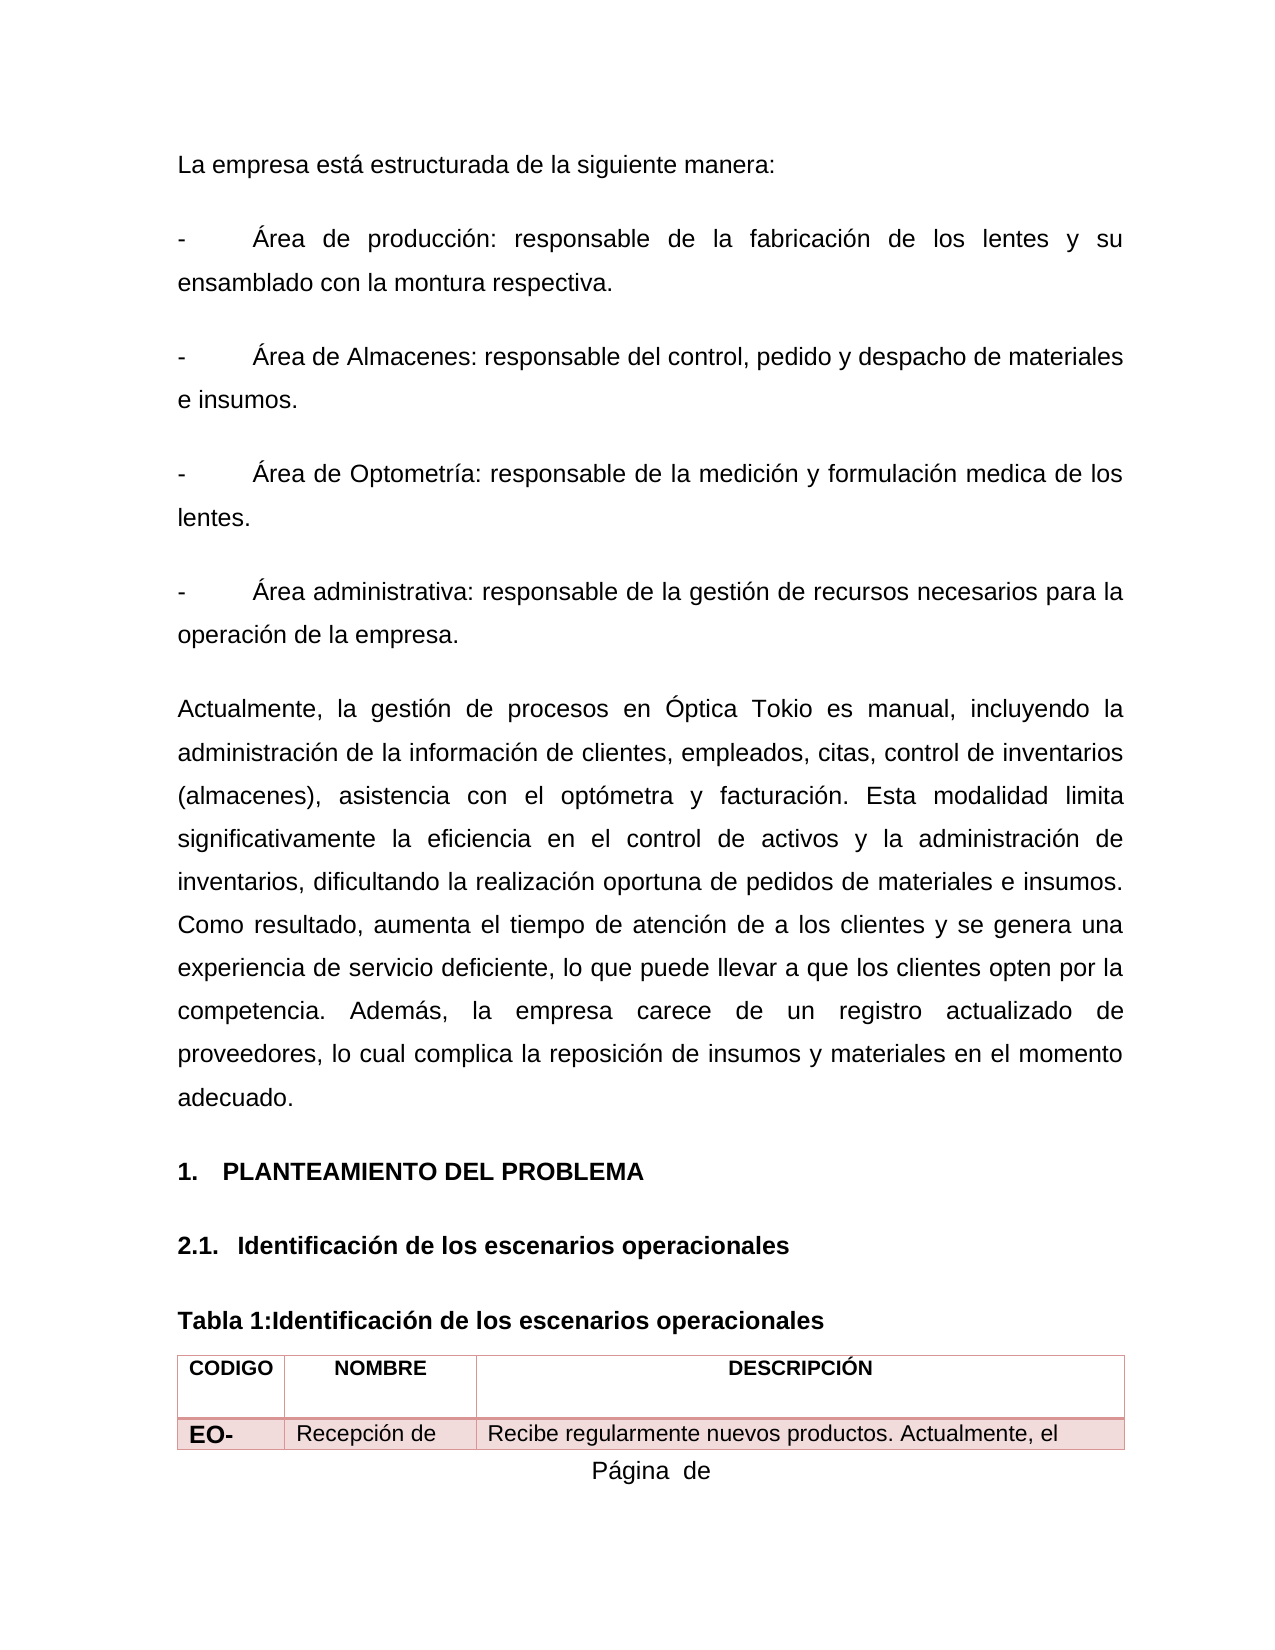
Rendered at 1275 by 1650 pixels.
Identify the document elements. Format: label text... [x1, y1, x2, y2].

table_header NOMBRE [285, 1356, 476, 1417]
table_cell EO-001 [178, 1420, 284, 1449]
table_header CODIGO [178, 1356, 284, 1417]
text - Área de Almacenes: responsable del control, pedido y despacho de materiales e insumos. [177, 342, 1125, 414]
text Tabla 1:Identificación de los escenarios operacionales [177, 1306, 1125, 1334]
text Actualmente, la gestión de procesos en Óptica Tokio es manual, incluyendo la administración de la información de clientes, empleados, citas, control de inventarios (almacenes), asistencia con el optómetra y facturación. Esta modalidad limita significativamente la eficiencia en el control de activos y la administración de inventarios, dificultando la realización oportuna de pedidos de materiales e insumos. Como resultado, aumenta el tiempo de atención de a los clientes y se genera una experiencia de servicio deficiente, lo que puede llevar a que los clientes opten por la competencia. Además, la empresa carece de un registro actualizado de proveedores, lo cual complica la reposición de insumos y materiales en el momento adecuado. [177, 694, 1125, 1111]
text - Área administrativa: responsable de la gestión de recursos necesarios para la operación de la empresa. [177, 577, 1125, 649]
subtitle Identificación de los escenarios operacionales [177, 1231, 1125, 1260]
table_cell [477, 1420, 1124, 1449]
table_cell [285, 1420, 476, 1449]
text - Área de producción: responsable de la fabricación de los lentes y su ensamblado con la montura respectiva. [177, 224, 1125, 296]
subtitle PLANTEAMIENTO DEL PROBLEMA [177, 1157, 1125, 1186]
text La empresa está estructurada de la siguiente manera: [177, 150, 1125, 179]
table_header DESCRIPCIÓN [477, 1356, 1124, 1417]
text - Área de Optometría: responsable de la medición y formulación medica de los lentes. [177, 459, 1125, 531]
